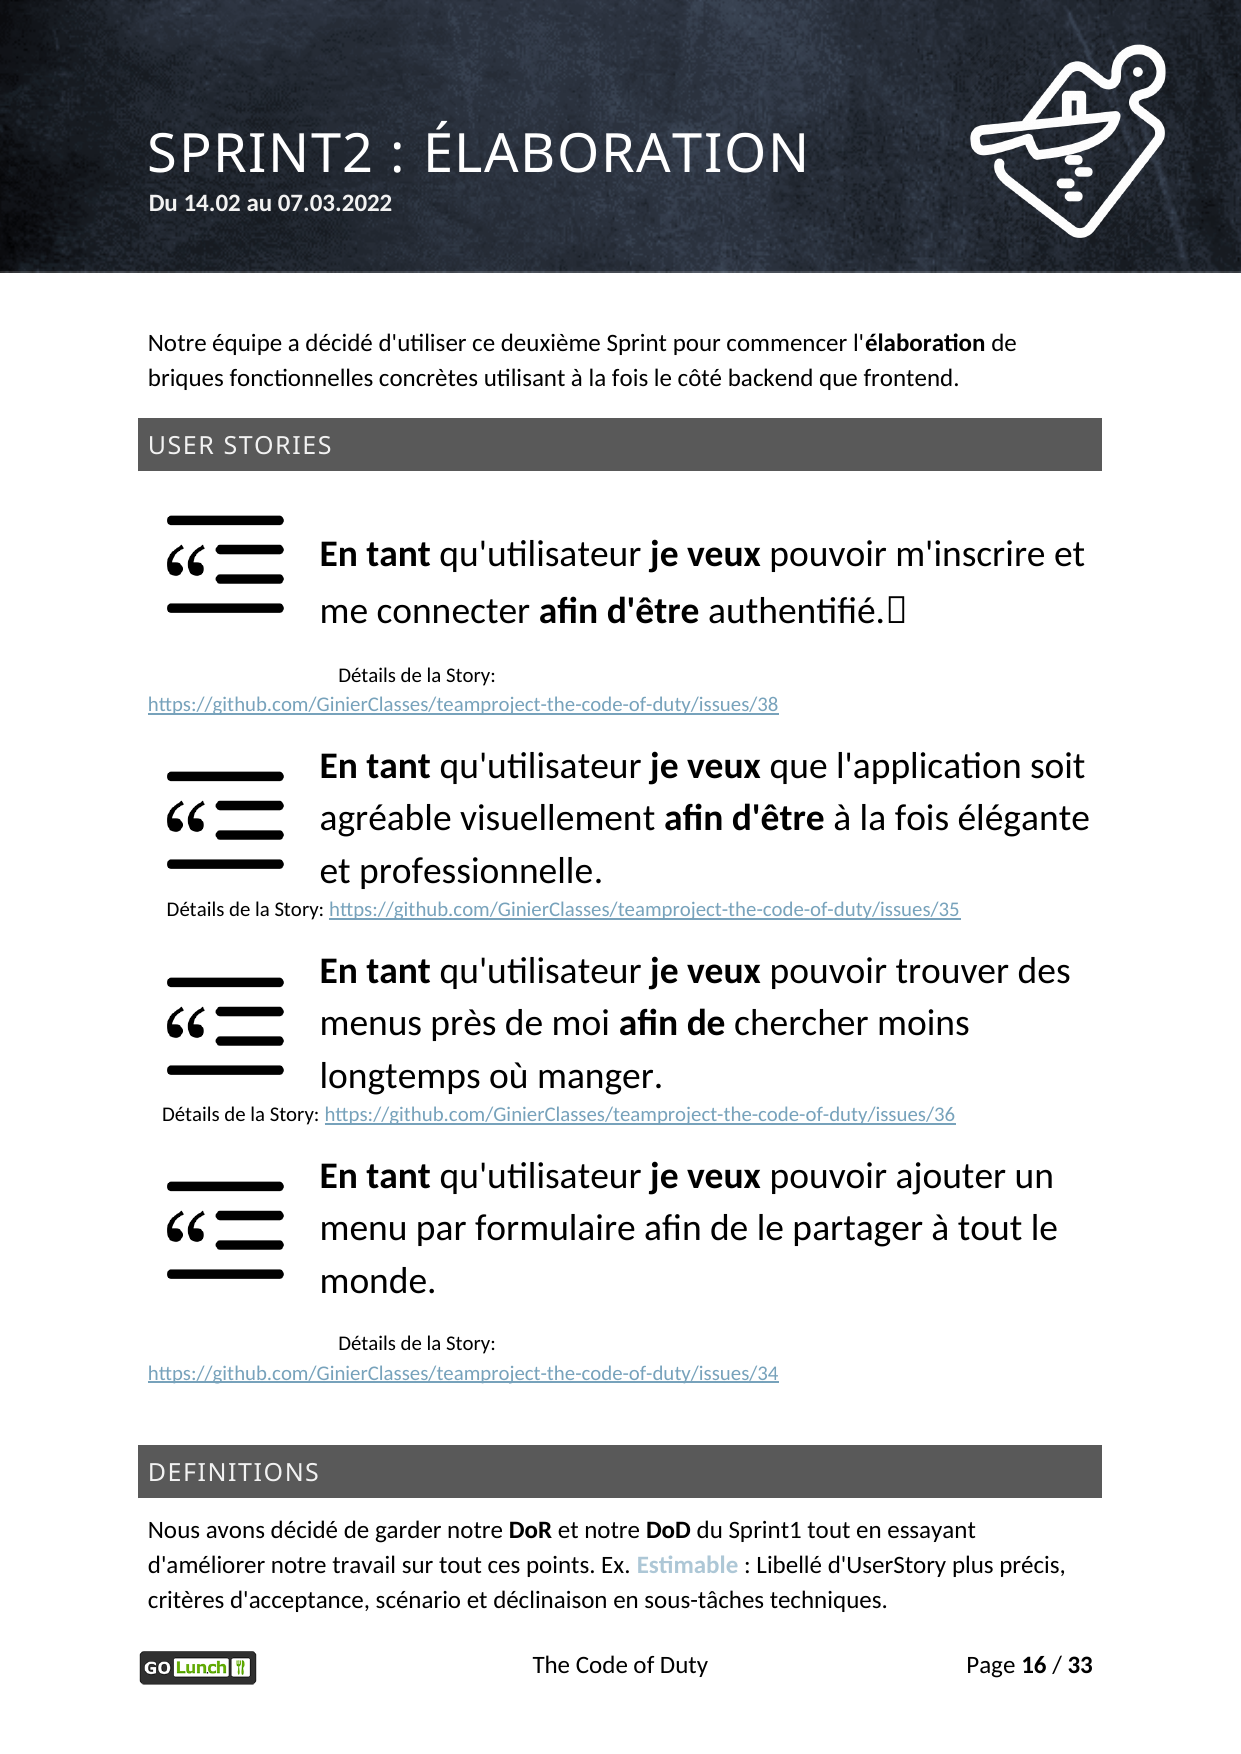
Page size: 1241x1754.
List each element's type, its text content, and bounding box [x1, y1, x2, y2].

subtitle Definitions [148, 1455, 1093, 1489]
picture [147, 948, 301, 1102]
text Nous avons décidé de garder notre DoR et notre DoD du Sprint1 tout en essayant d'améliorer notre travail sur tout ces points. Ex. Estimable : Libellé d'UserStory plus précis, critères d'acceptance, scénario et déclinaison en sous-tâches techniques. [148, 1514, 1093, 1614]
picture [0, 0, 1241, 271]
text Détails de la Story: https://github.com/GinierClasses/teamproject-the-code-of-duty/issues/38 [148, 662, 1093, 717]
text En tant qu'utilisateur je veux pouvoir ajouter un menu par formulaire afin de le partager à tout le monde. [148, 1152, 1093, 1303]
text En tant qu'utilisateur je veux pouvoir m'inscrire et me connecter afin d'être authentifié.🔐 [301, 487, 1093, 634]
subtitle User Stories [148, 428, 1093, 462]
text En tant qu'utilisateur je veux pouvoir trouver des menus près de moi afin de chercher moins longtemps où manger. Détails de la Story: https://github.com/GinierClasses/teamproject-the-code-of-duty/issues/36 [148, 947, 1093, 1127]
text Détails de la Story: https://github.com/GinierClasses/teamproject-the-code-of-duty/issues/34 [148, 1331, 1093, 1420]
title Sprint2 : Élaboration [148, 115, 809, 188]
text En tant qu'utilisateur je veux que l'application soit agréable visuellement afin d'être à la fois élégante et professionnelle. Détails de la Story: https://github.com/GinierClasses/teamproject-the-code-of-duty/issues/35 [148, 742, 1093, 922]
picture [147, 486, 301, 640]
picture [136, 1648, 260, 1687]
text Notre équipe a décidé d'utiliser ce deuxième Sprint pour commencer l'élaboration de briques fonctionnelles concrètes utilisant à la fois le côté backend que frontend. [148, 328, 1093, 393]
picture [147, 742, 301, 896]
picture [147, 1153, 301, 1307]
